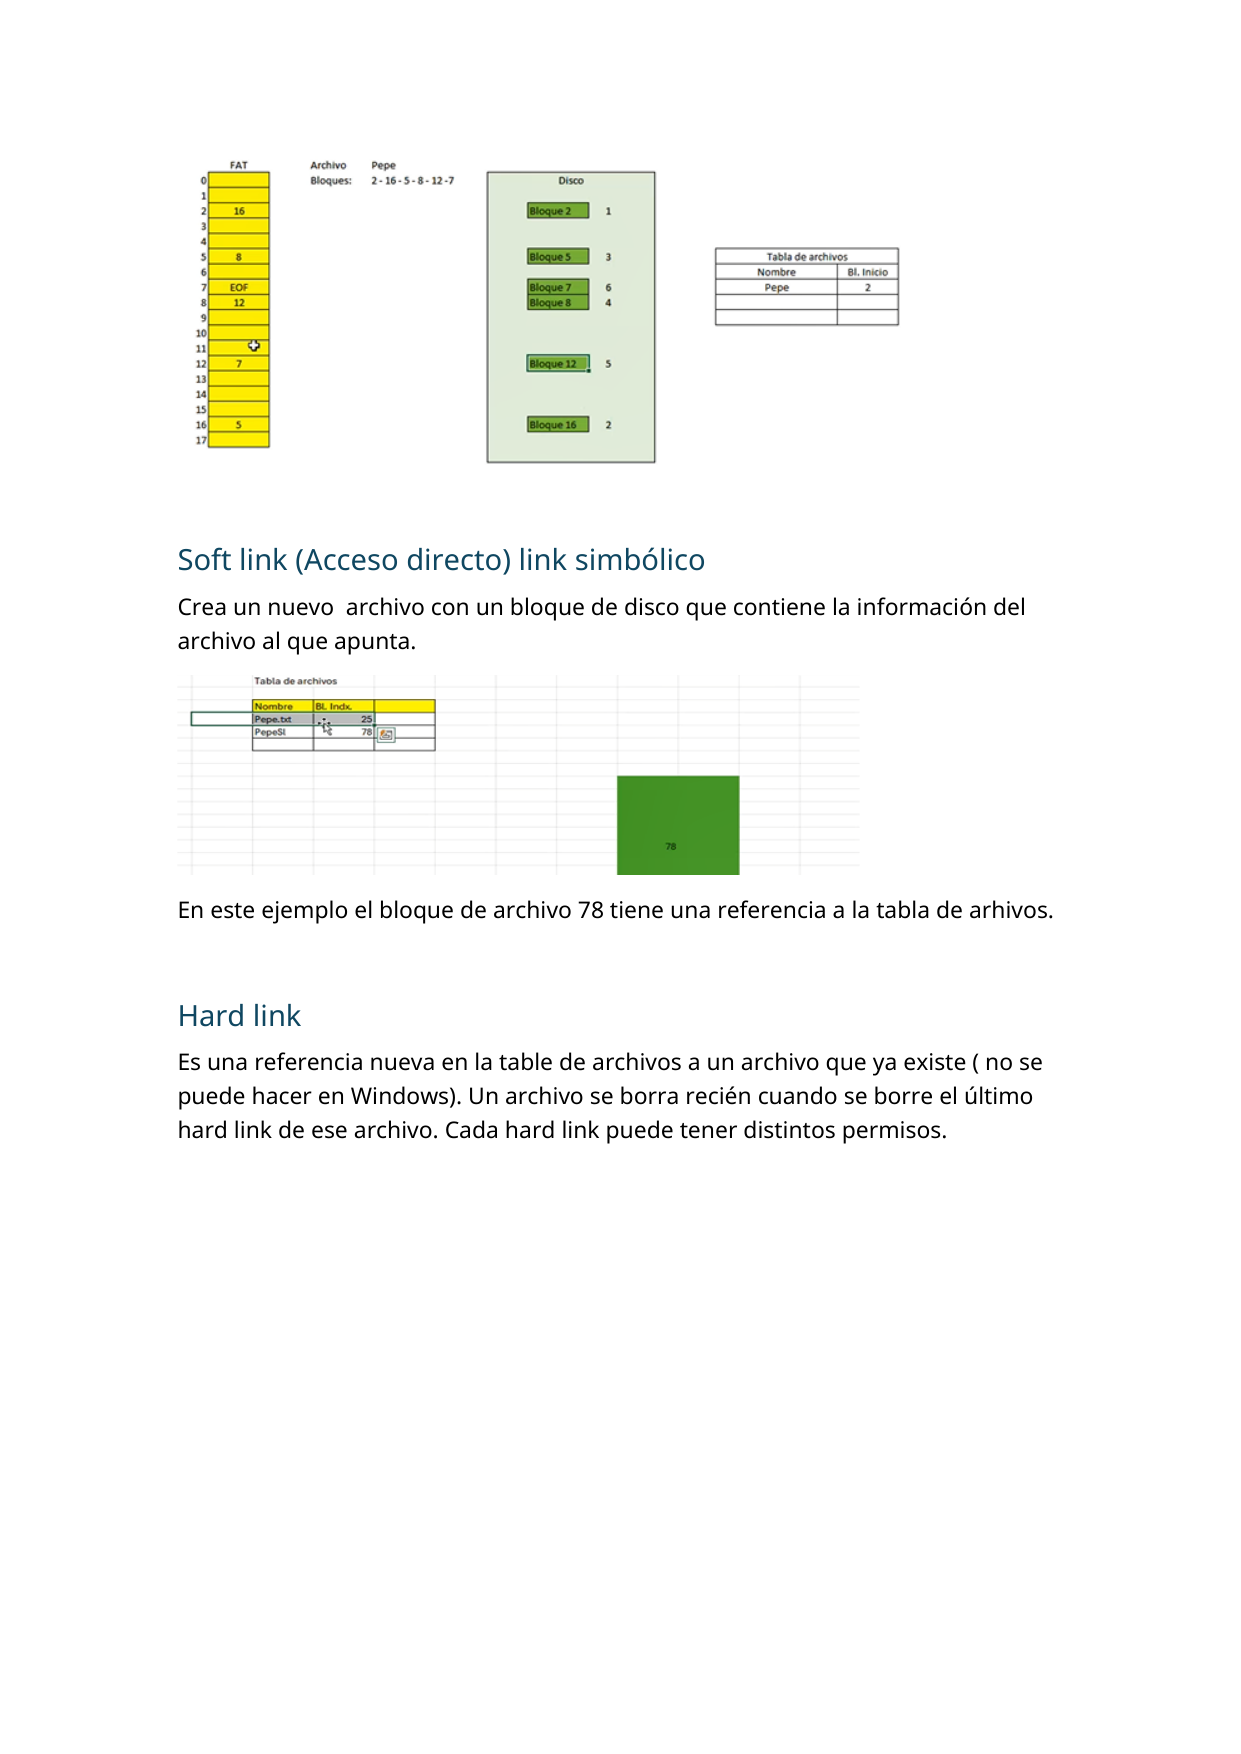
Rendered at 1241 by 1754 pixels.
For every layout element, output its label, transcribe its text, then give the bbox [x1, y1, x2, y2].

text En este ejemplo el bloque de archivo 78 tiene una referencia a la tabla de arhivos. [177, 894, 1063, 925]
picture [177, 147, 972, 471]
text Crea un nuevo archivo con un bloque de disco que contiene la información del archivo al que apunta. [177, 591, 1063, 656]
subtitle Soft link (Acceso directo) link simbólico [177, 540, 1063, 579]
subtitle Hard link [177, 995, 1063, 1035]
text Es una referencia nueva en la table de archivos a un archivo que ya existe ( no se puede hacer en Windows). Un archivo se borra recién cuando se borre el último hard link de ese archivo. Cada hard link puede tener distintos permisos. [177, 1046, 1063, 1145]
picture [177, 675, 860, 875]
